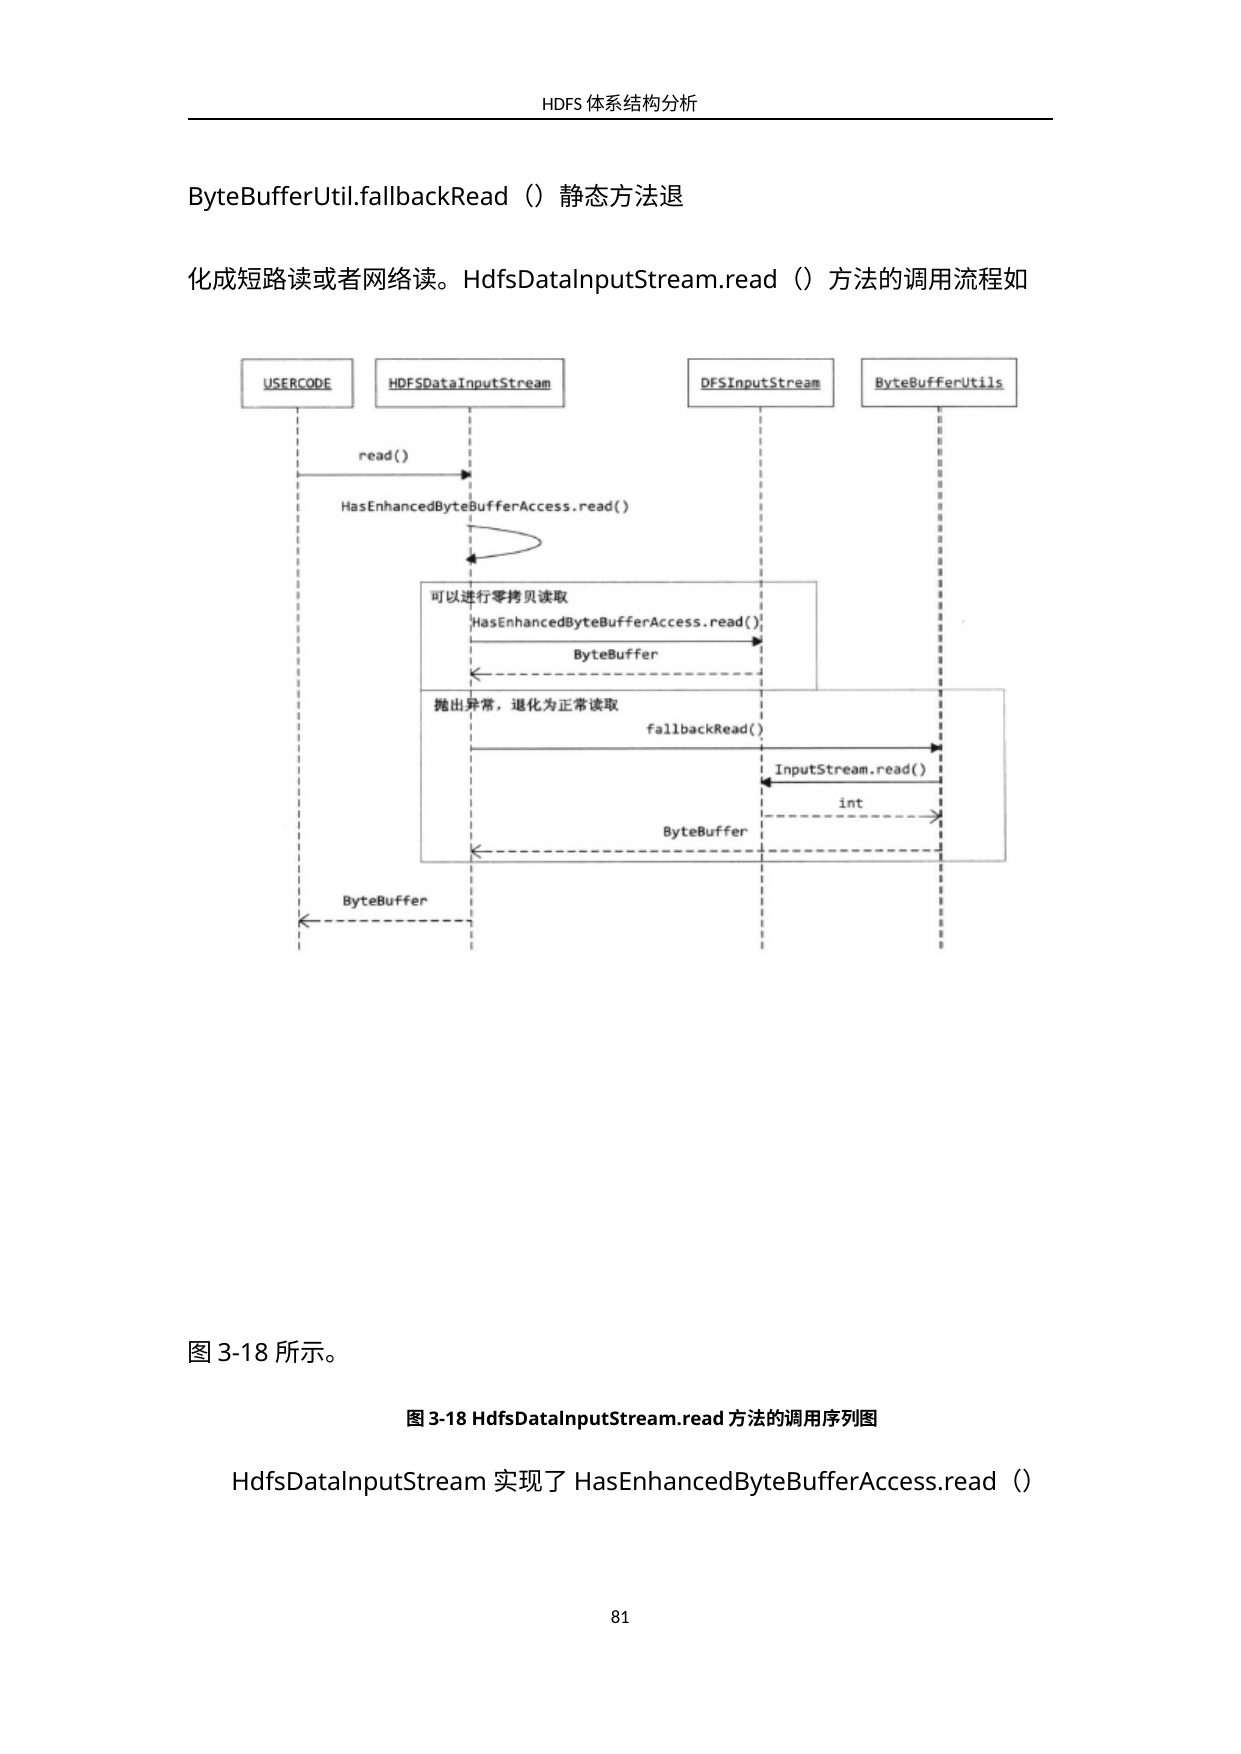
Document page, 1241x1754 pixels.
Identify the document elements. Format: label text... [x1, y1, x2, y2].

text 图3-18 HdfsDatalnputStream.read方法的调用序列图 [187, 1401, 1053, 1433]
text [187, 162, 1053, 227]
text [187, 1447, 1053, 1512]
picture [211, 347, 1027, 962]
